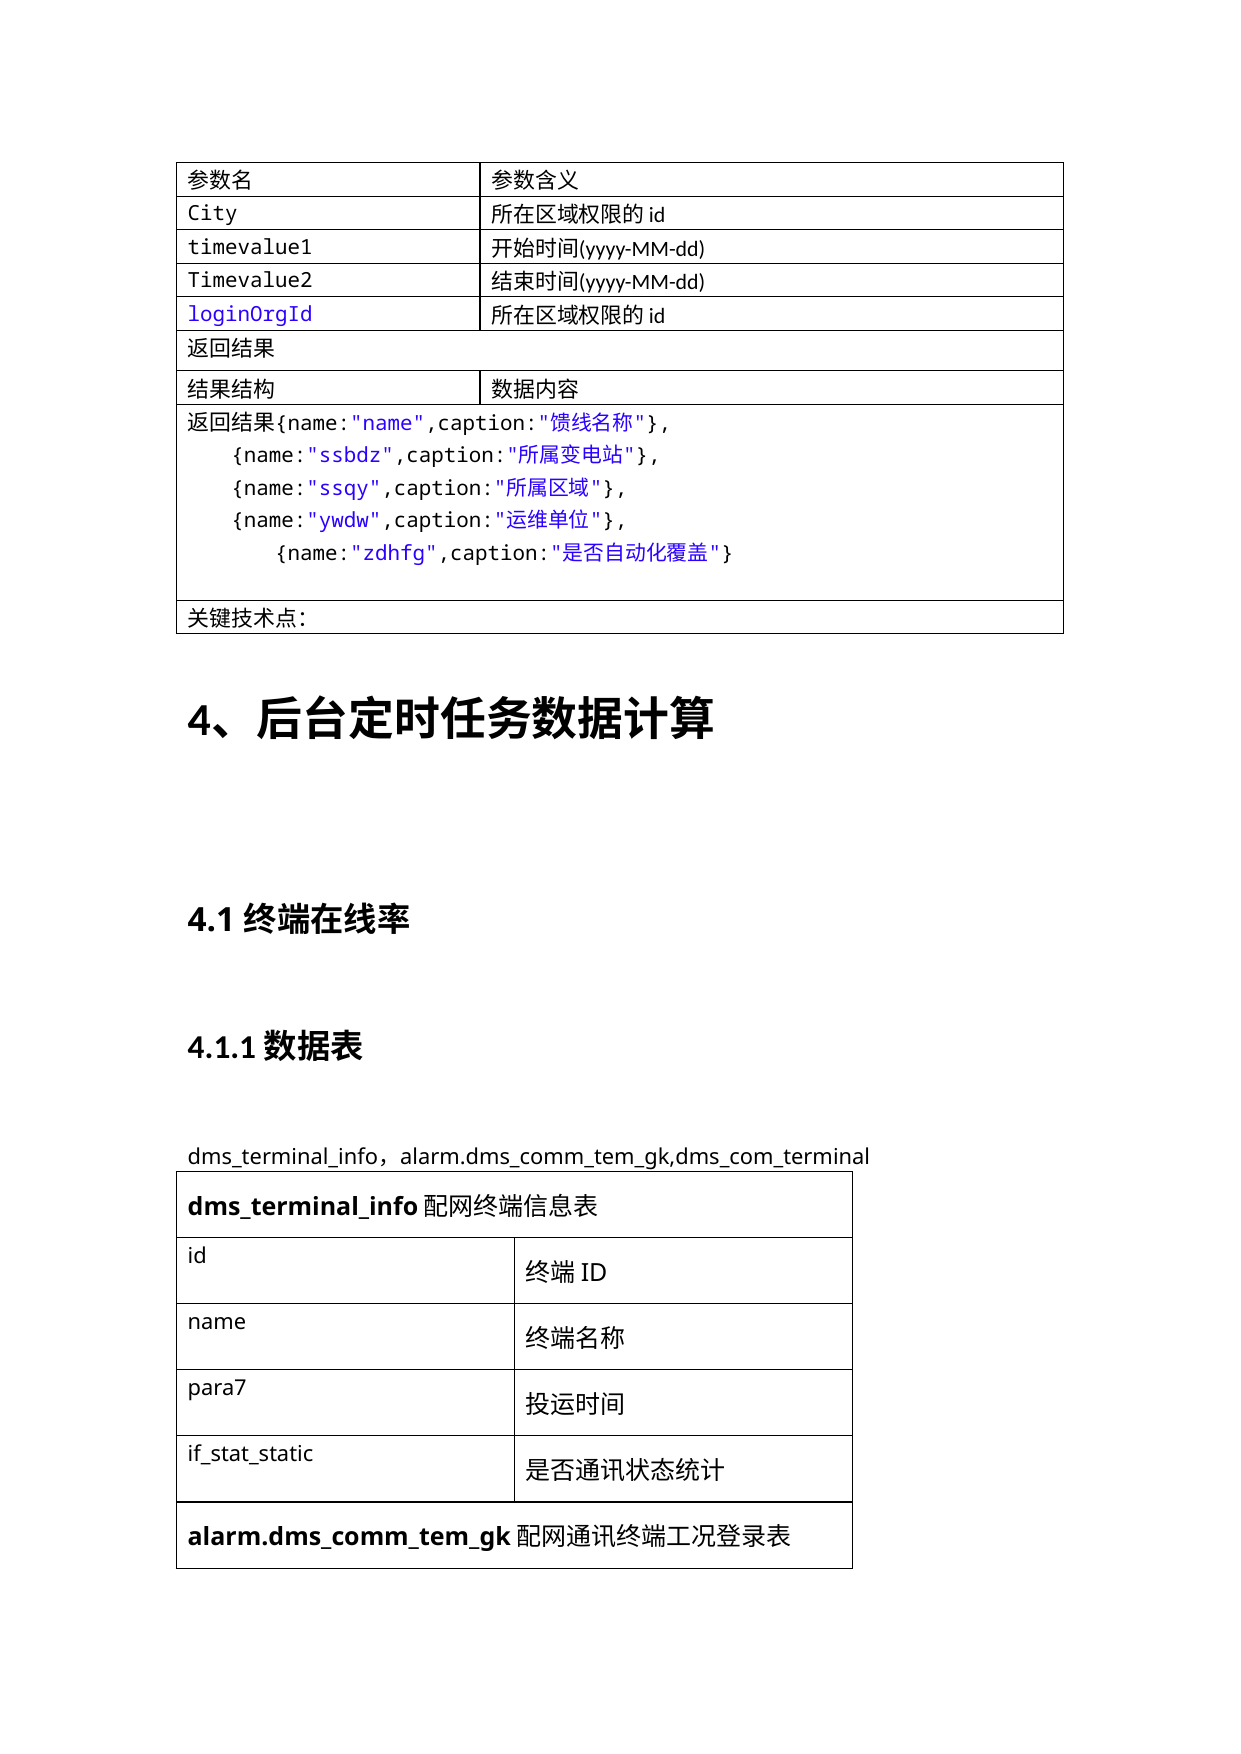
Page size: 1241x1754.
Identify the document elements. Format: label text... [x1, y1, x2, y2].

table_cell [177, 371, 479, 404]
subtitle 后台定时任务数据计算 [187, 667, 1053, 764]
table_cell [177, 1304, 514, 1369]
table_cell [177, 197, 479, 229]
subtitle 4.1 终端在线率 [187, 884, 1053, 949]
subtitle 4.1.1 数据表 [187, 1012, 1053, 1077]
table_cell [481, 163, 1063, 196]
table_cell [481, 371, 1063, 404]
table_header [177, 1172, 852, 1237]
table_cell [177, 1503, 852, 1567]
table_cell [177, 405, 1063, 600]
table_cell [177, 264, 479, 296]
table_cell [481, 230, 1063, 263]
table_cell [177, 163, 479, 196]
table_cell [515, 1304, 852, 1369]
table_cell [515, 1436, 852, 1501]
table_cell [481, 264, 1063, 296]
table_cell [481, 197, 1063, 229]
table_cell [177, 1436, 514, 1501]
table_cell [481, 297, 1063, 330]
text dms_terminal_info，alarm.dms_comm_tem_gk,dms_com_terminal [187, 1139, 1053, 1171]
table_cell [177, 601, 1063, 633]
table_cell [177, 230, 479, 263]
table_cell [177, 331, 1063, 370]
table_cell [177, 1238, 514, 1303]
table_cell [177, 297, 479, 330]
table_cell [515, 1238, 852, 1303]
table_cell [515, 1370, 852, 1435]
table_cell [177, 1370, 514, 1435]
